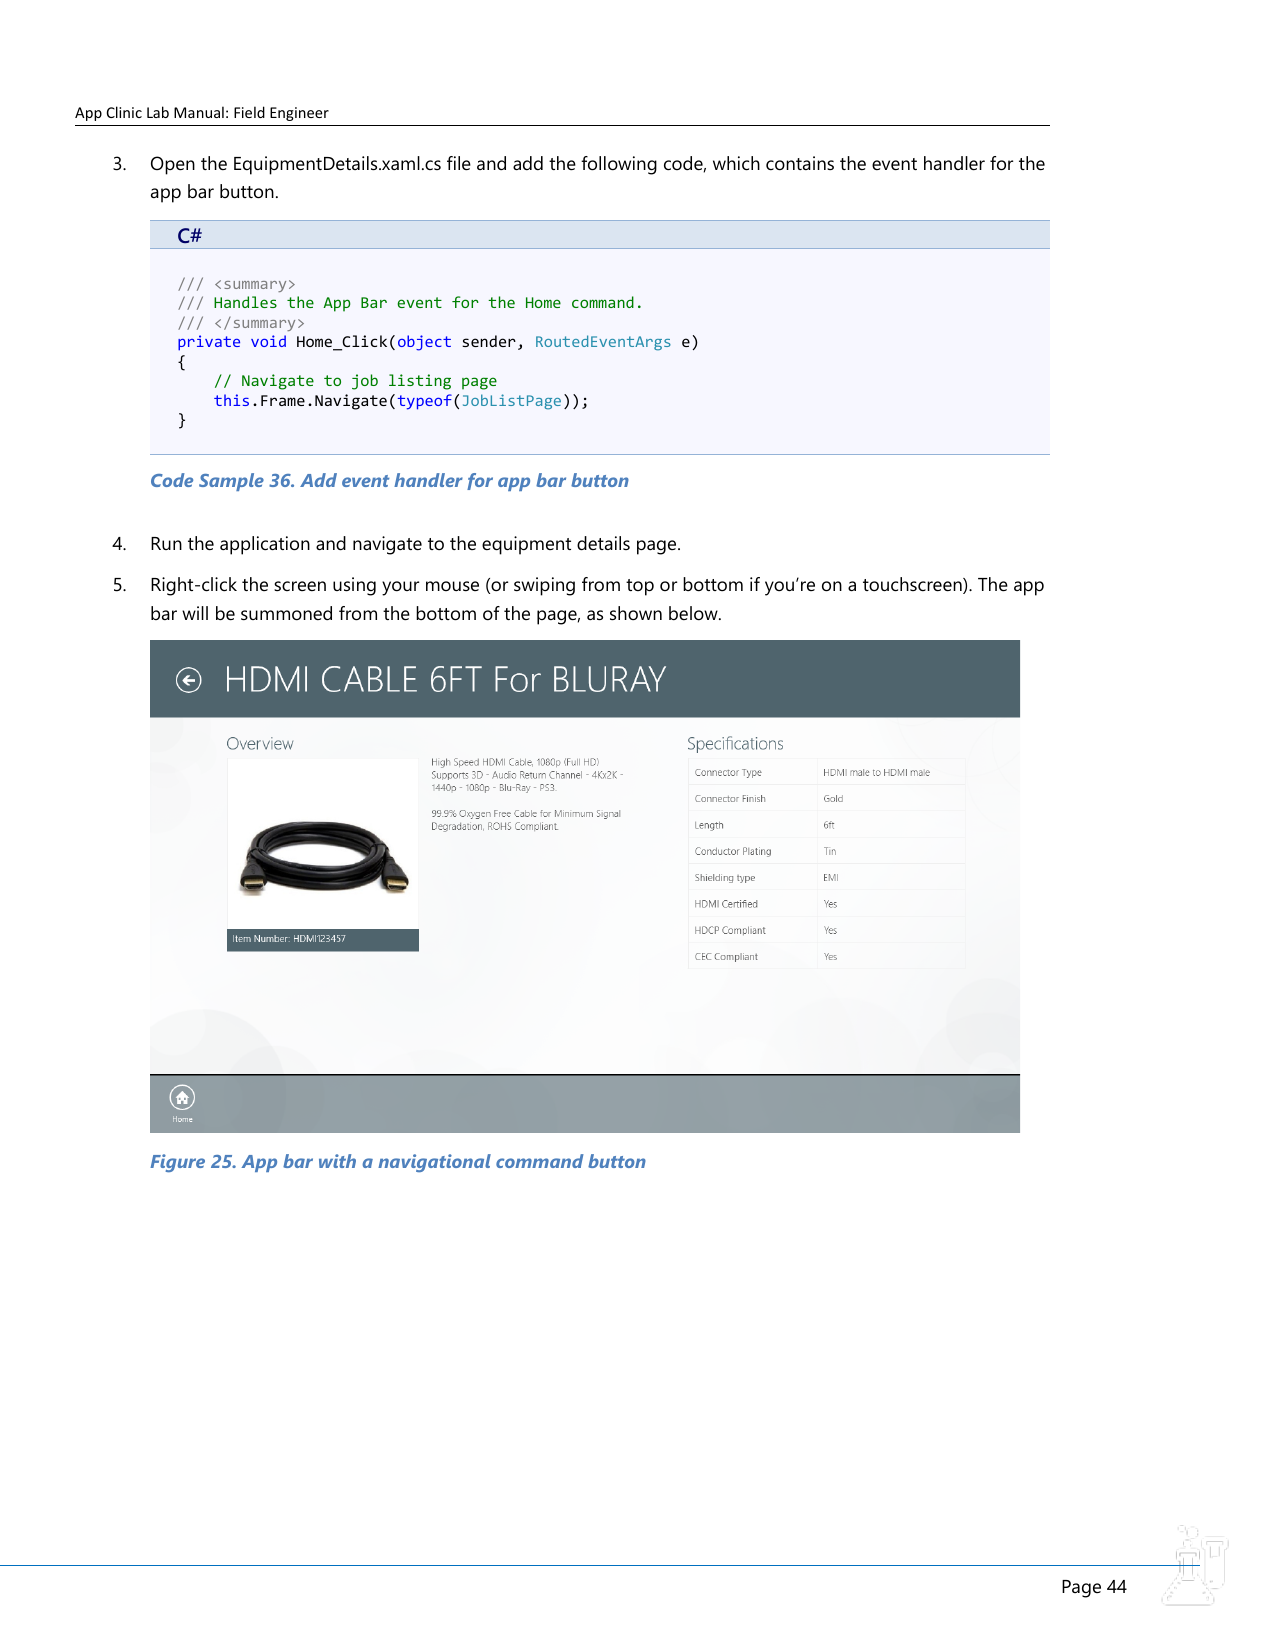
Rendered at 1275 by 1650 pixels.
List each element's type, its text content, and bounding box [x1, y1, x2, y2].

picture [150, 640, 1021, 1133]
list Open the EquipmentDetails.xaml.cs file and add the following code, which contains the event handler for the app bar button. [112, 150, 1050, 203]
list Run the application and navigate to the equipment details page. [112, 530, 1050, 555]
table_cell /// <summary> /// Handles the App Bar event for the Home command. /// </summary> private void Home_Click(object sender, RoutedEventArgs e) { // Navigate to job listing page this.Frame.Navigate(typeof(JobListPage)); } [150, 249, 1050, 454]
list Right-click the screen using your mouse (or swiping from top or bottom if you’re on a touchscreen). The app bar will be summoned from the bottom of the page, as shown below. [112, 571, 1050, 624]
table_header C# [150, 221, 1050, 248]
